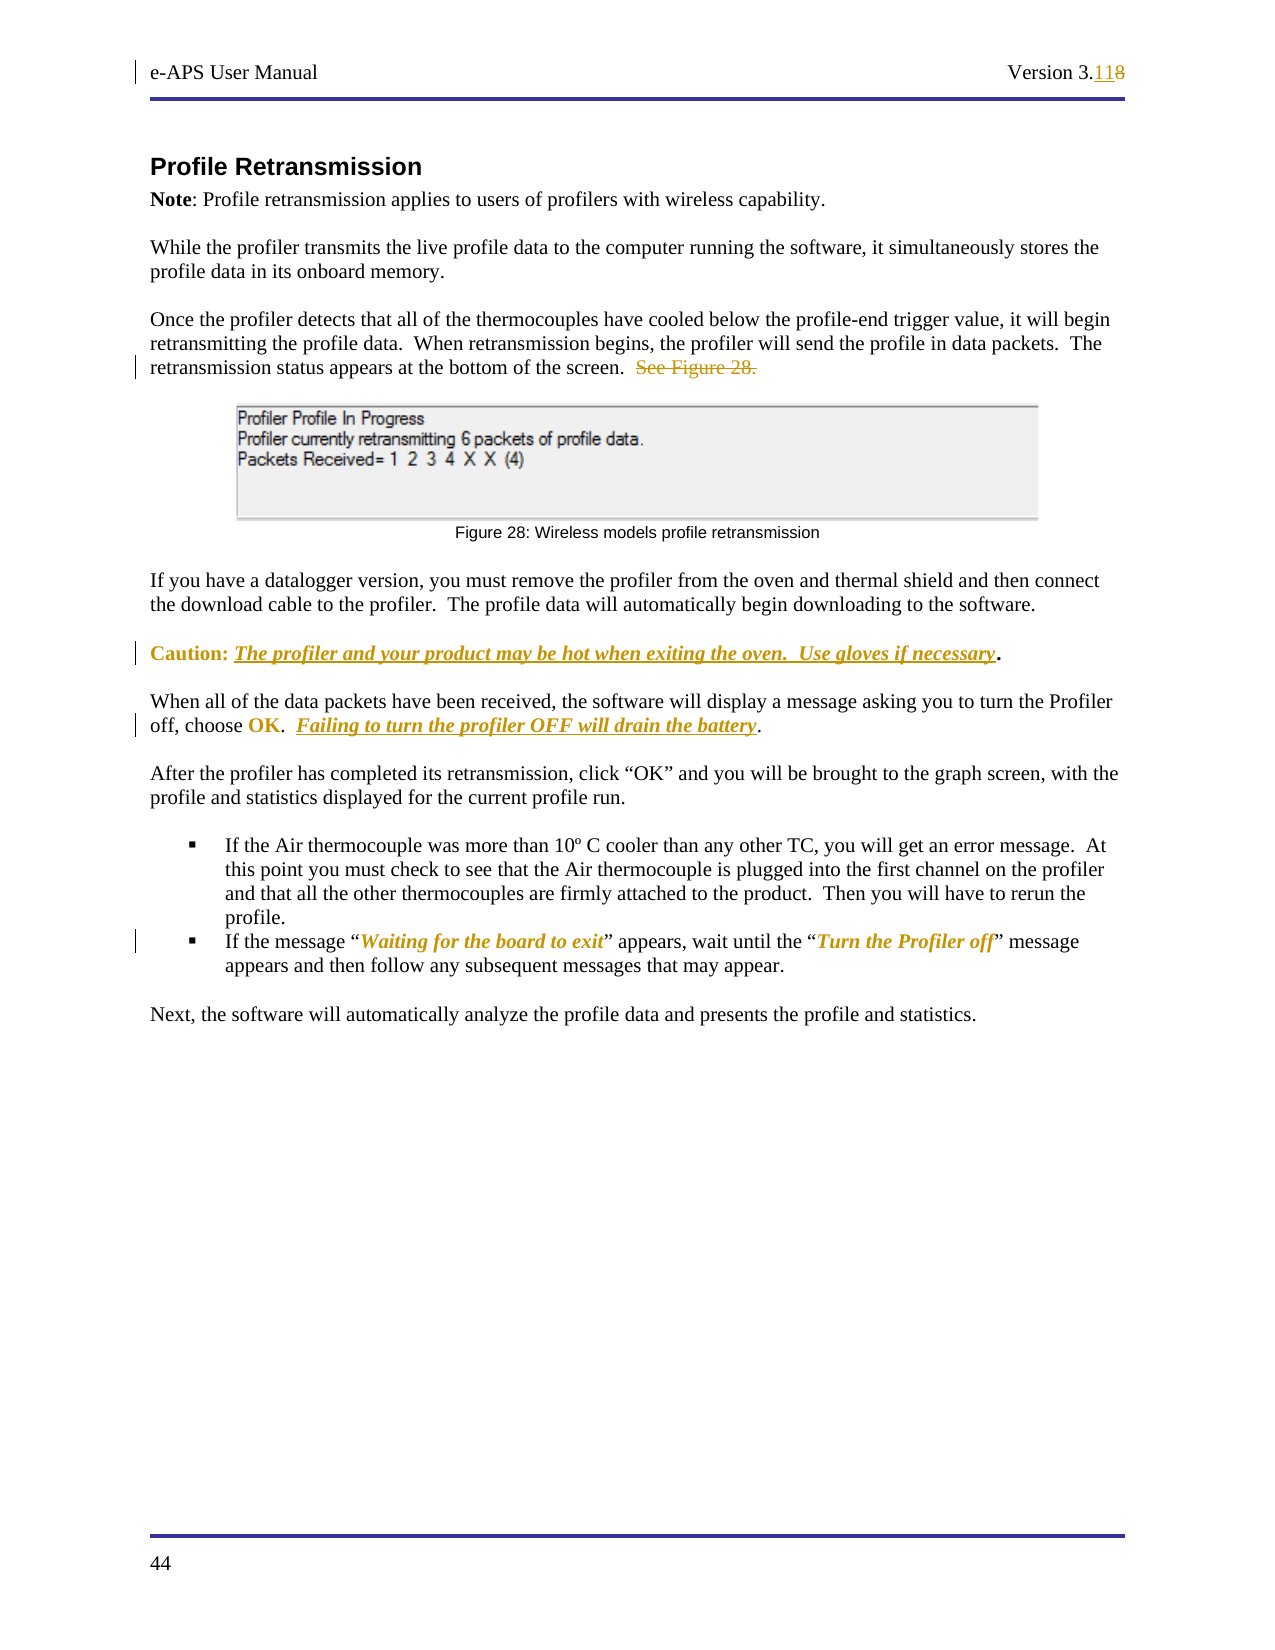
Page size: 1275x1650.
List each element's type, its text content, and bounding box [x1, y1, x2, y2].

text Caution: The profiler and your product may be hot when exiting the oven. Use gloves if necessary. [150, 641, 1125, 664]
list If the message “Waiting for the board to exit” appears, wait until the “Turn the Profiler off” message appears and then follow any subsequent messages that may appear. [187, 929, 1125, 977]
text If you have a datalogger version, you must remove the profiler from the oven and thermal shield and then connect the download cable to the profiler. The profile data will automatically begin downloading to the software. [150, 568, 1125, 616]
text Next, the software will automatically analyze the profile data and presents the profile and statistics. [150, 1001, 1125, 1026]
list If the Air thermocouple was more than 10º C cooler than any other TC, you will get an error message. At this point you must check to see that the Air thermocouple is plugged into the first channel on the profiler and that all the other thermocouples are firmly attached to the product. Then you will have to rerun the profile. [187, 833, 1125, 929]
text Note: Profile retransmission applies to users of profilers with wireless capability. [150, 187, 1125, 211]
subtitle Profile Retransmission [150, 152, 1125, 180]
picture [236, 403, 1039, 521]
text After the profiler has completed its retransmission, click “OK” and you will be brought to the graph screen, with the profile and statistics displayed for the current profile run. [150, 761, 1125, 809]
text When all of the data packets have been received, the software will display a message asking you to turn the Profiler off, choose OK. Failing to turn the profiler OFF will drain the battery. [150, 689, 1125, 737]
text Figure 28: Wireless models profile retransmission [150, 523, 1125, 542]
text While the profiler transmits the live profile data to the computer running the software, it simultaneously stores the profile data in its onboard memory. [150, 235, 1125, 283]
text Once the profiler detects that all of the thermocouples have cooled below the profile-end trigger value, it will begin retransmitting the profile data. When retransmission begins, the profiler will send the profile in data packets. The retransmission status appears at the bottom of the screen. [150, 307, 1125, 379]
